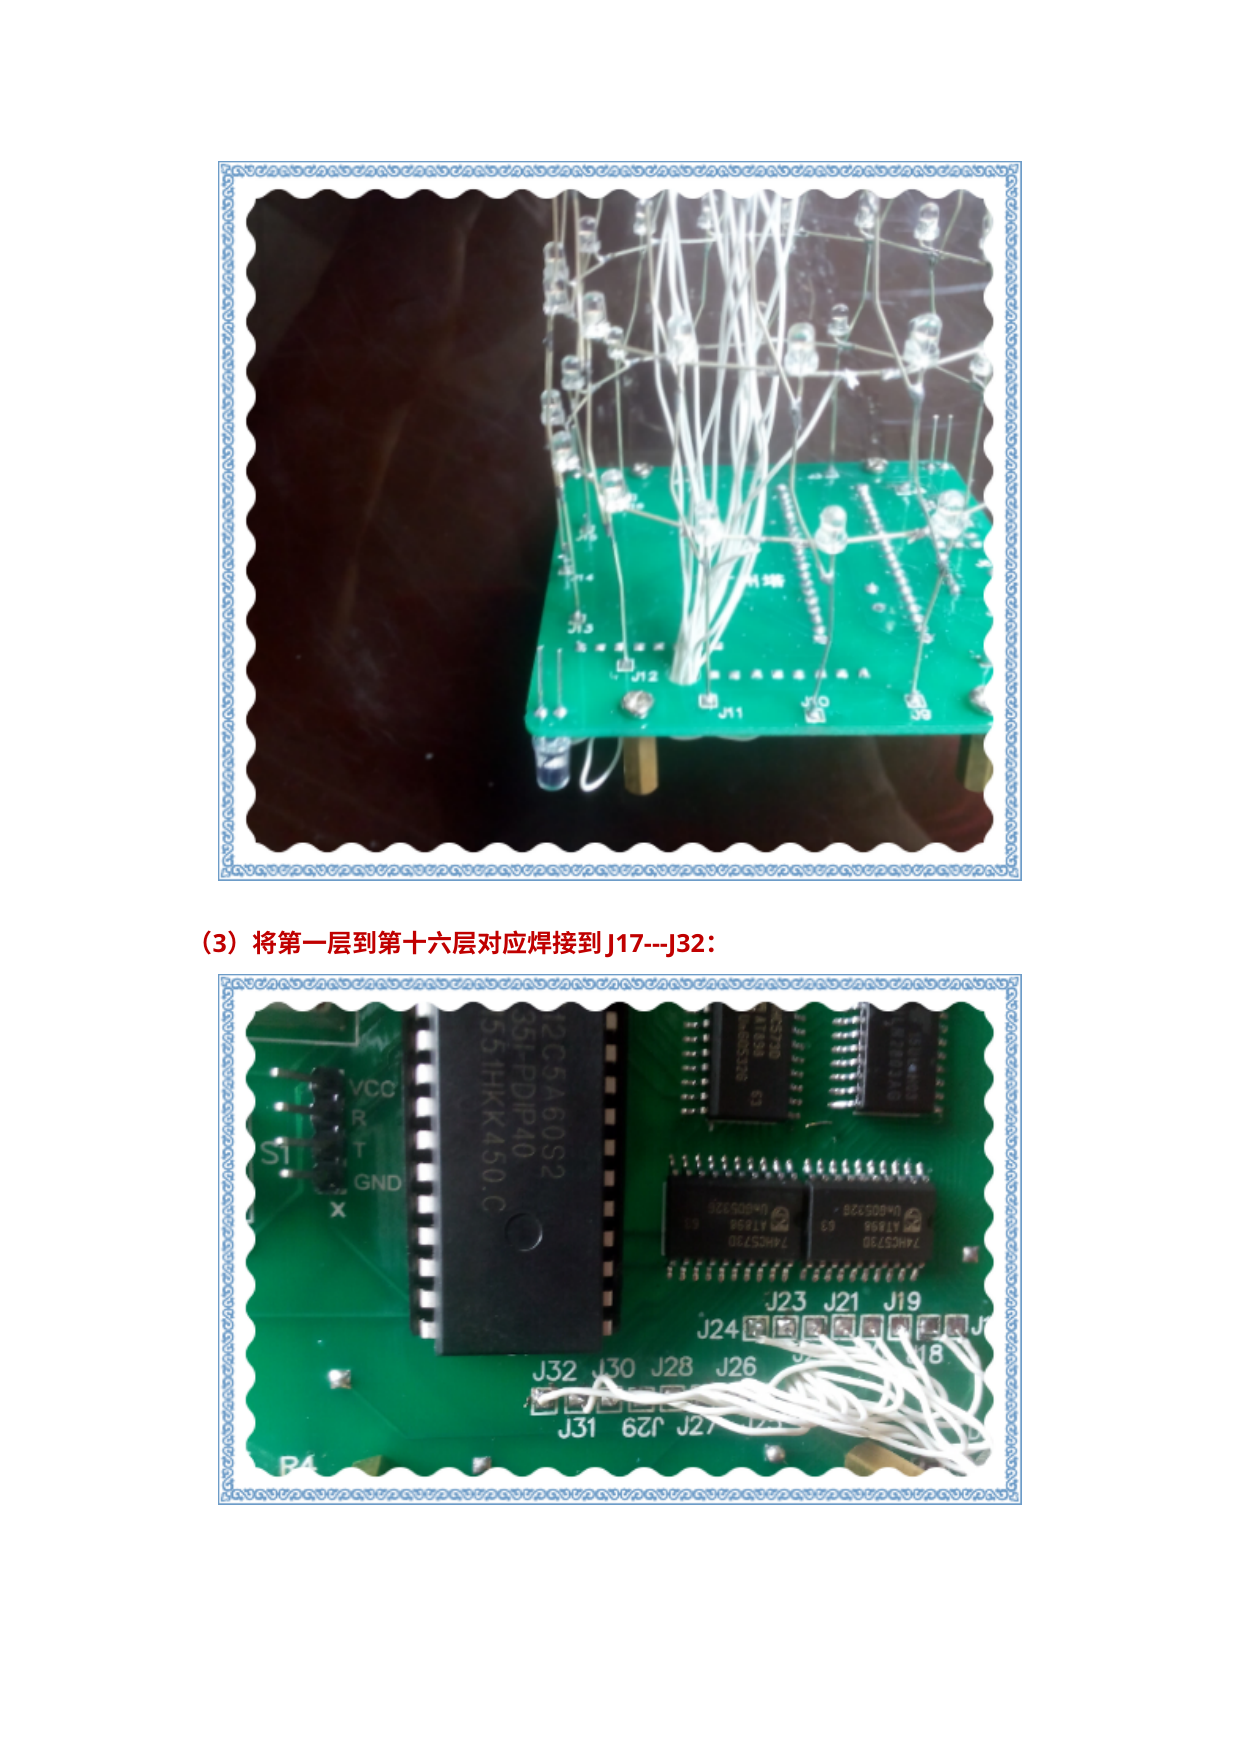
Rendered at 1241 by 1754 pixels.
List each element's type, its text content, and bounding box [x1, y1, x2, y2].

picture [218, 161, 1022, 881]
text （3）将第一层到第十六层对应焊接到J17---J32： [187, 909, 1053, 974]
picture [218, 974, 1022, 1505]
